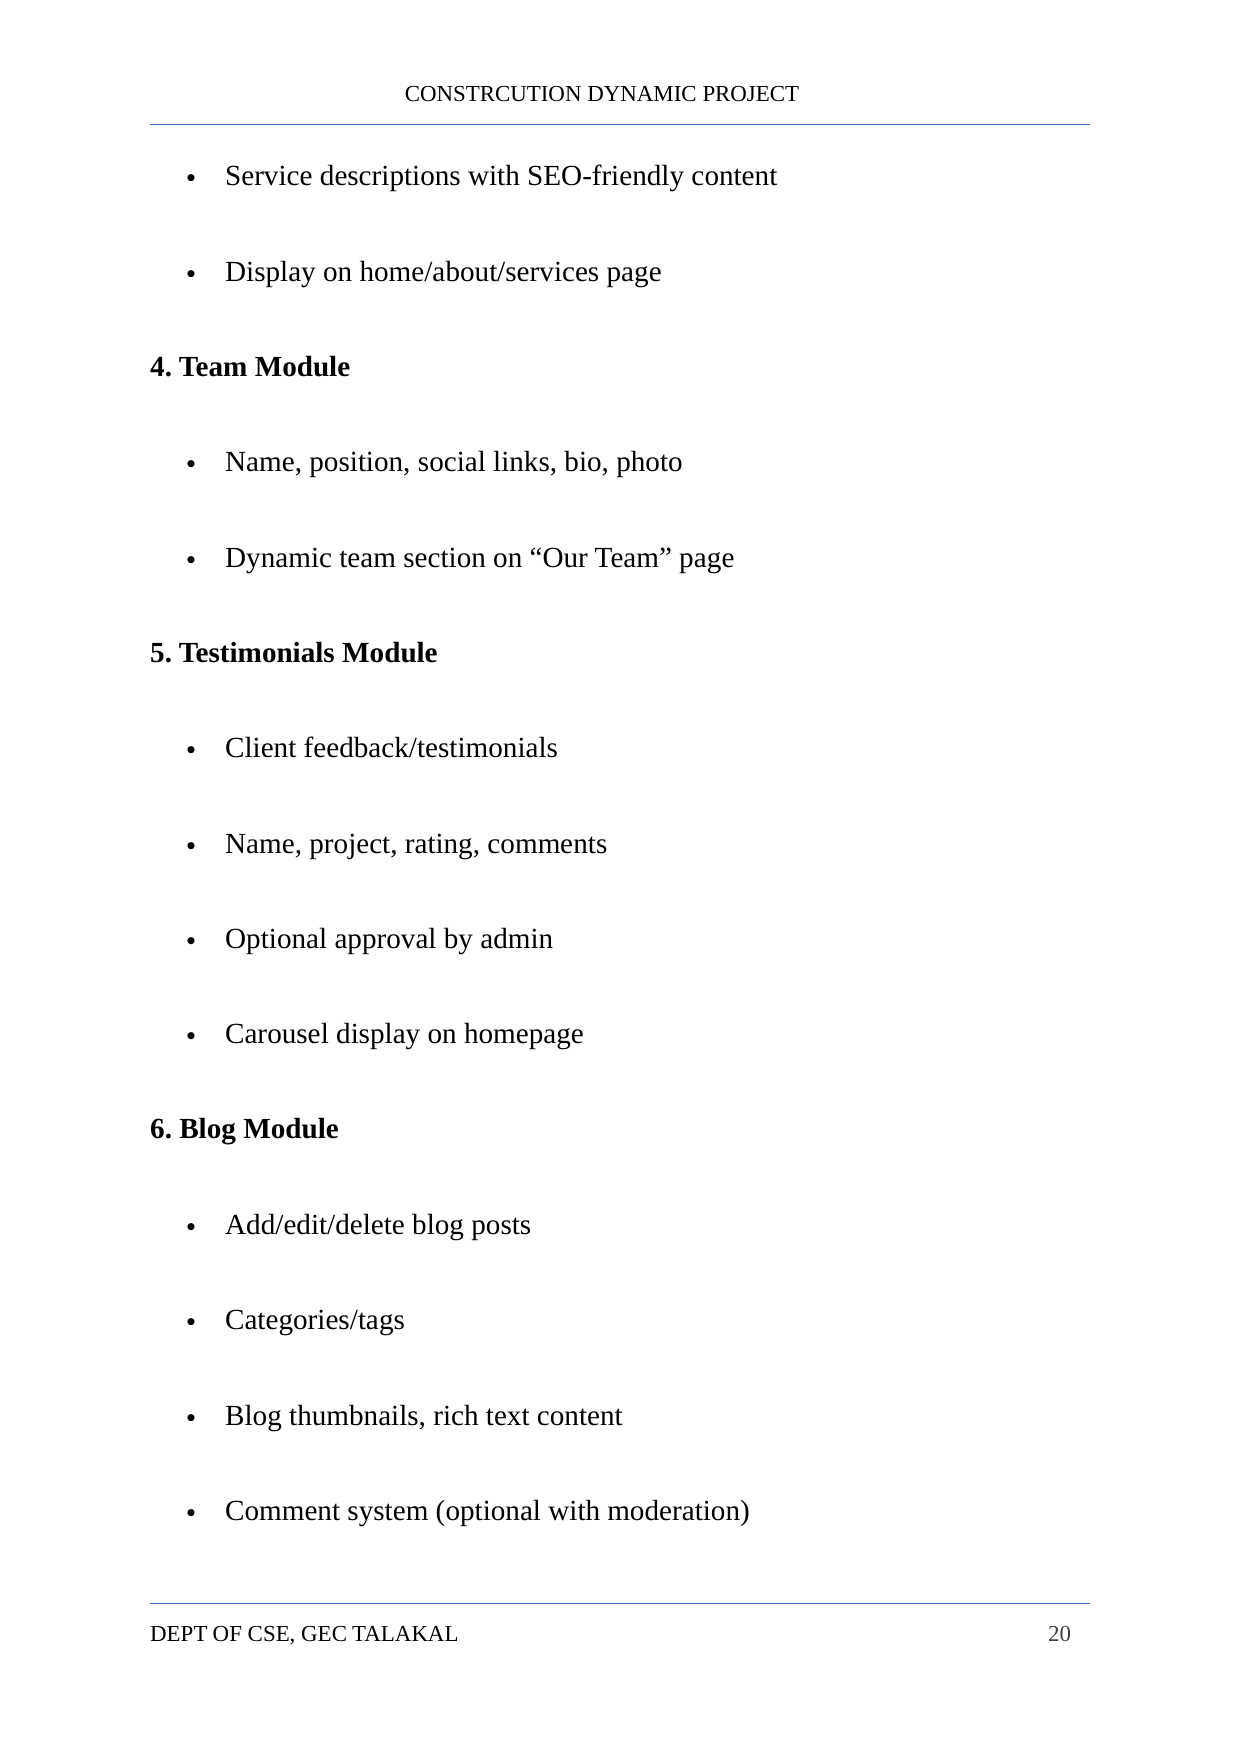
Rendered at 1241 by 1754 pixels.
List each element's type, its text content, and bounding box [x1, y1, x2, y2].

list Comment system (optional with moderation) [187, 1493, 1090, 1526]
list Name, project, rating, comments [187, 826, 1090, 859]
list Optional approval by admin [187, 921, 1090, 954]
list Name, position, social links, bio, photo [187, 444, 1090, 478]
list Dynamic team section on “Our Team” page [187, 540, 1090, 573]
text 4. Team Module [150, 349, 1090, 383]
list Categories/tags [187, 1302, 1090, 1336]
list Client feedback/testimonials [187, 730, 1090, 764]
text 5. Testimonials Module [150, 635, 1090, 669]
list Add/edit/delete blog posts [187, 1207, 1090, 1241]
text 6. Blog Module [150, 1112, 1090, 1145]
list Display on home/about/services page [187, 254, 1090, 287]
list Blog thumbnails, rich text content [187, 1398, 1090, 1431]
list Service descriptions with SEO-friendly content [187, 158, 1090, 192]
list Carousel display on homepage [187, 1016, 1090, 1050]
